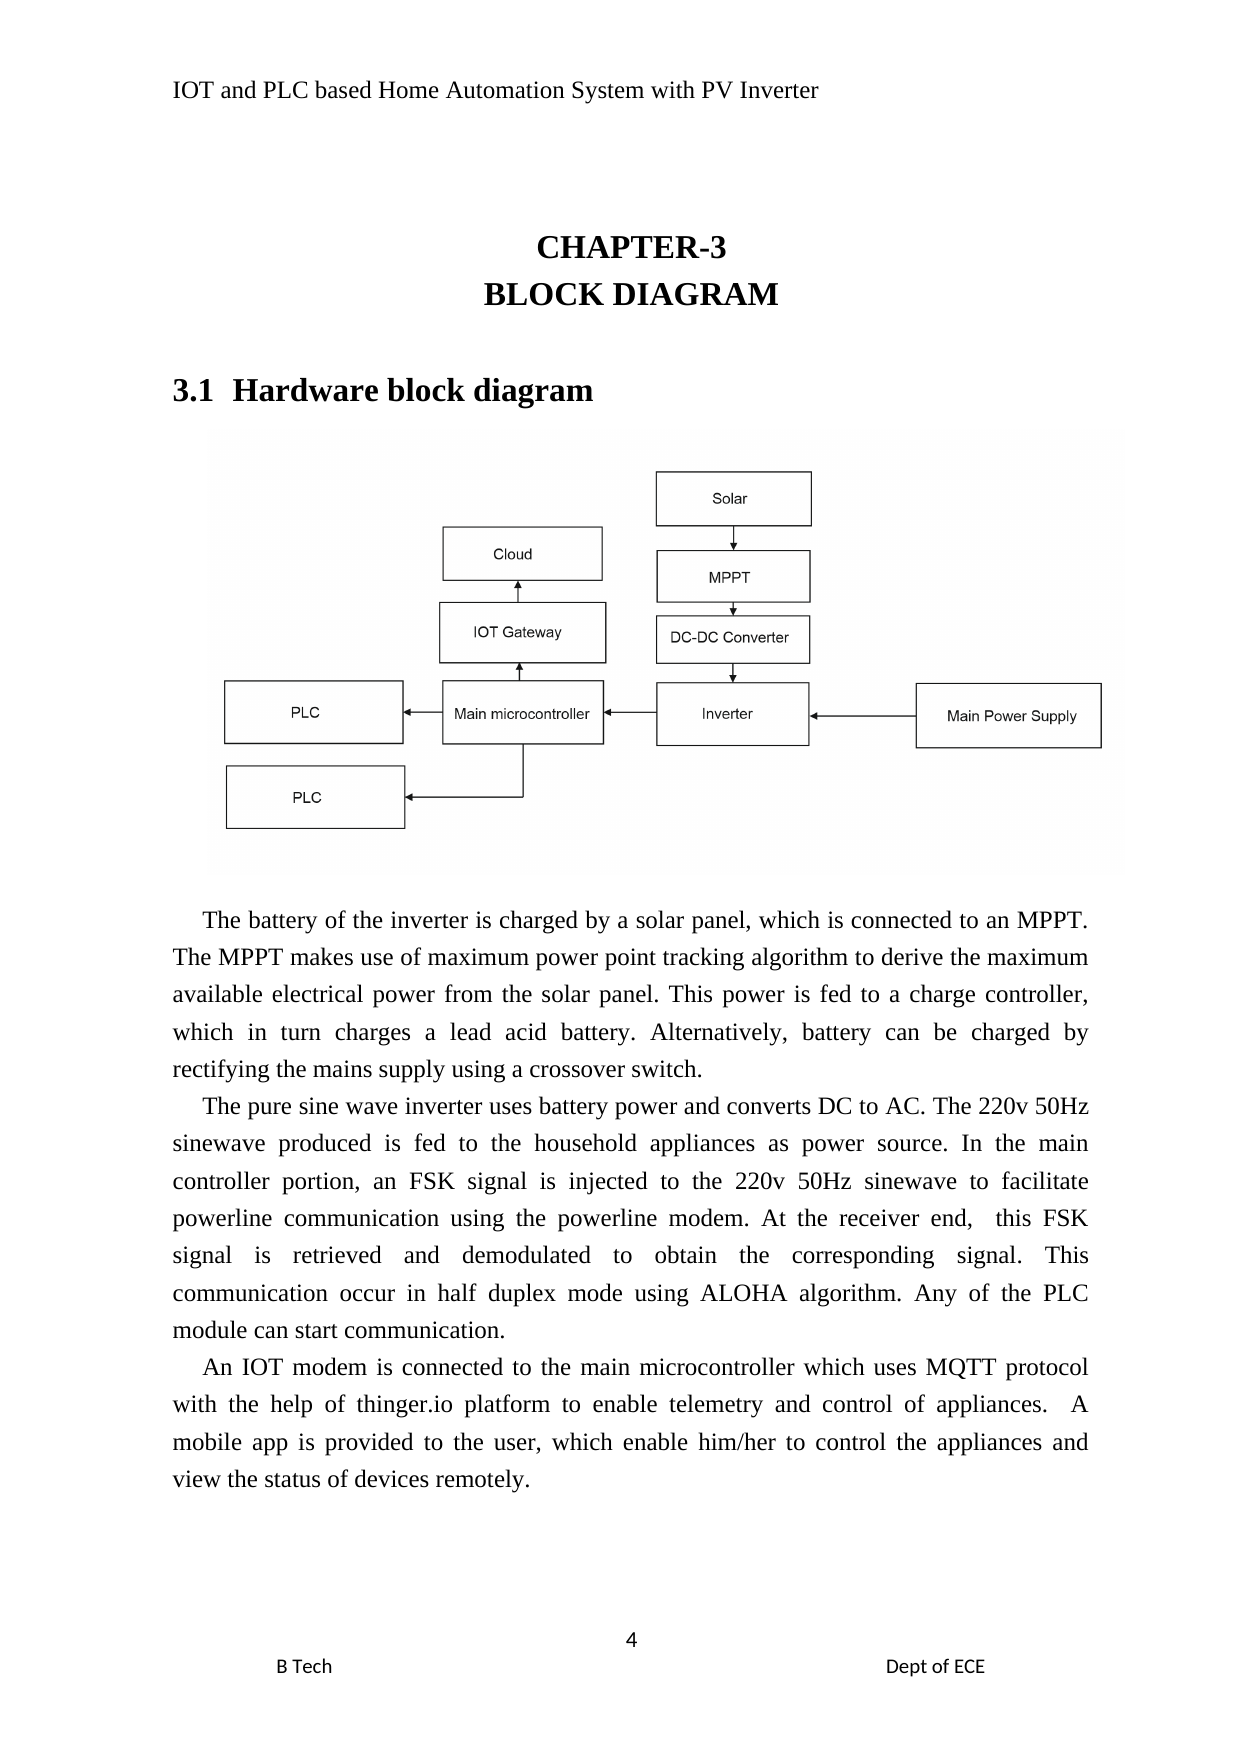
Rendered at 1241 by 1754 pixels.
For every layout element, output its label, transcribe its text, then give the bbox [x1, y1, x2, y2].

picture [207, 429, 1126, 875]
subtitle Hardware block diagram [172, 371, 1090, 409]
text The pure sine wave inverter uses battery power and converts DC to AC. The 220v 50Hz sinewave produced is fed to the household appliances as power source. In the main controller portion, an FSK signal is injected to the 220v 50Hz sinewave to facilitate powerline communication using the powerline modem. At the receiver end, this FSK signal is retrieved and demodulated to obtain the corresponding signal. This communication occur in half duplex mode using ALOHA algorithm. Any of the PLC module can start communication. [172, 1091, 1090, 1344]
text An IOT modem is connected to the main microcontroller which uses MQTT protocol with the help of thinger.io platform to enable telemetry and control of appliances. A mobile app is provided to the user, which enable him/her to control the appliances and view the status of devices remotely. [172, 1352, 1090, 1493]
subtitle BLOCK DIAGRAM [172, 274, 1090, 312]
text The battery of the inverter is charged by a solar panel, which is connected to an MPPT. The MPPT makes use of maximum power point tracking algorithm to derive the maximum available electrical power from the solar panel. This power is fed to a charge controller, which in turn charges a lead acid battery. Alternatively, battery can be charged by rectifying the mains supply using a crossover switch. [172, 905, 1090, 1083]
